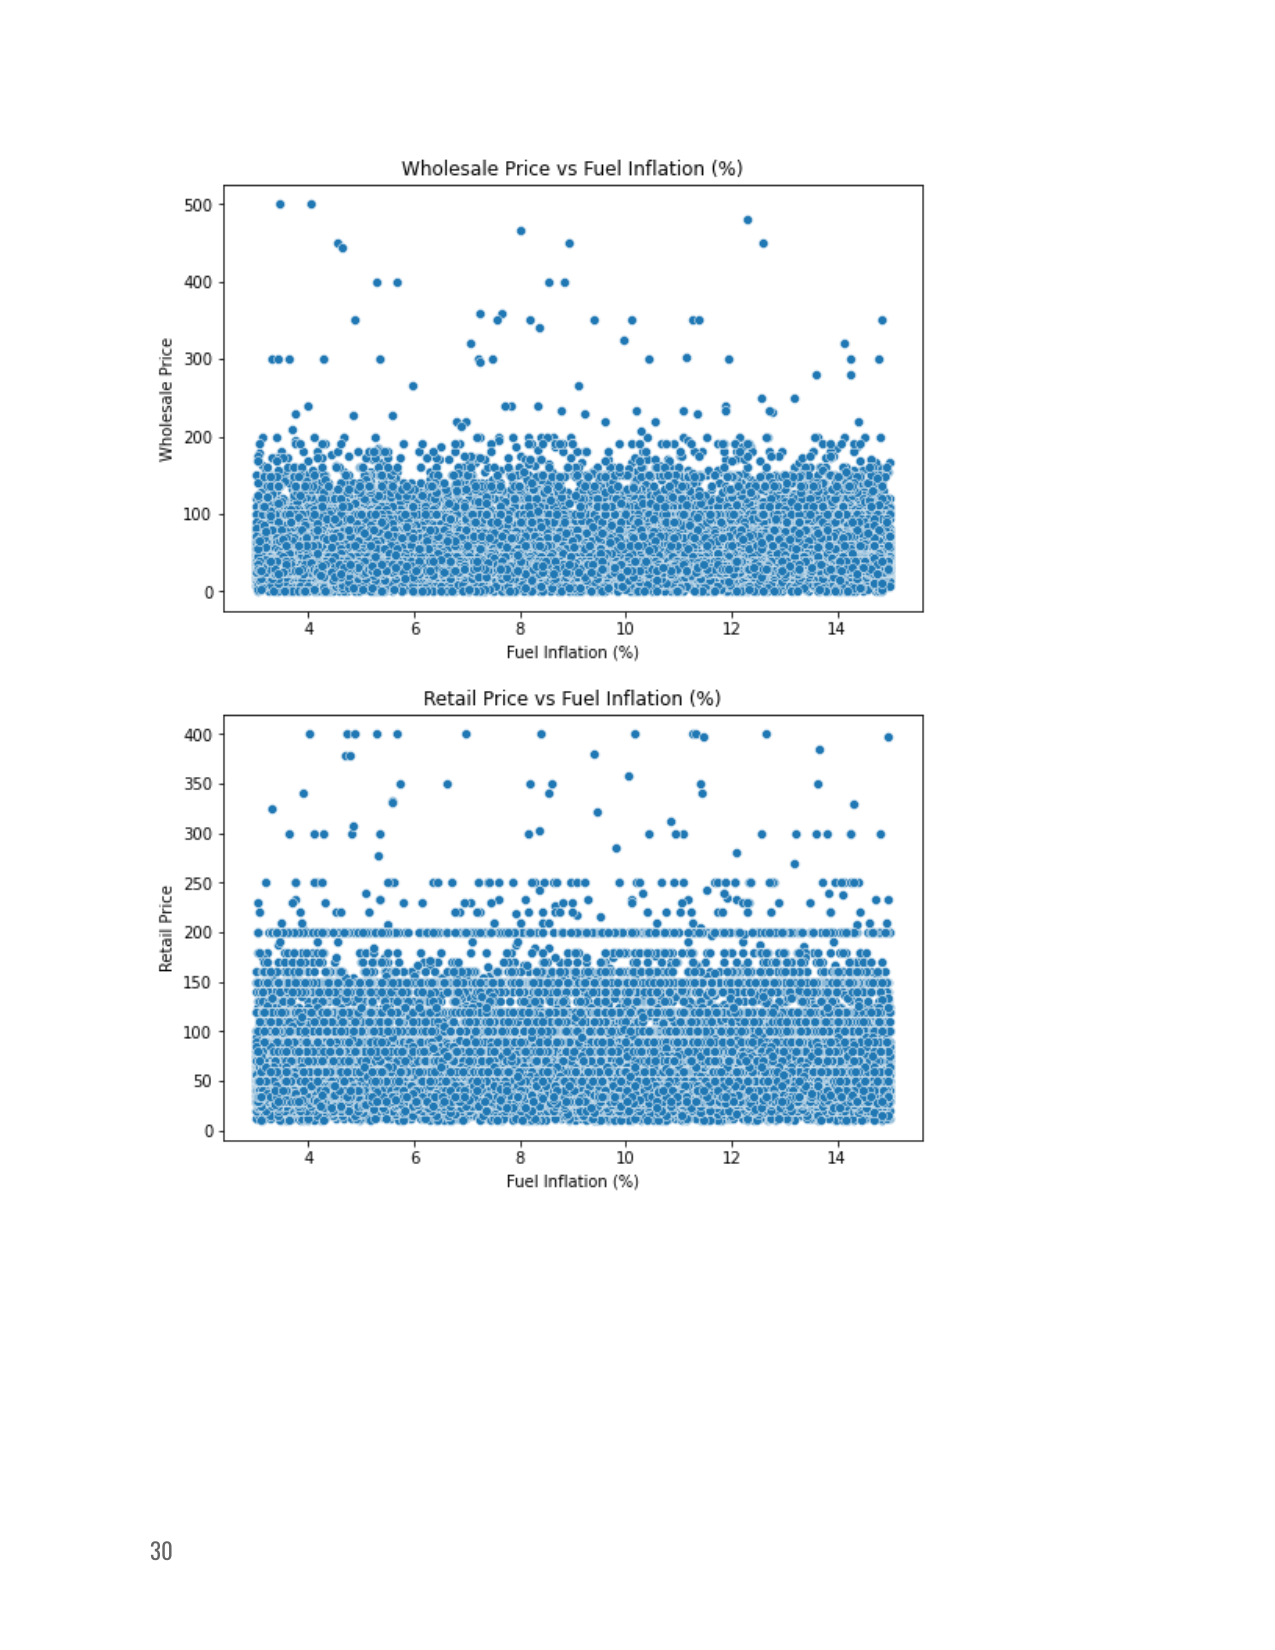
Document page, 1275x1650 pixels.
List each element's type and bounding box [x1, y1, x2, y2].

picture [150, 679, 932, 1200]
picture [150, 150, 932, 671]
